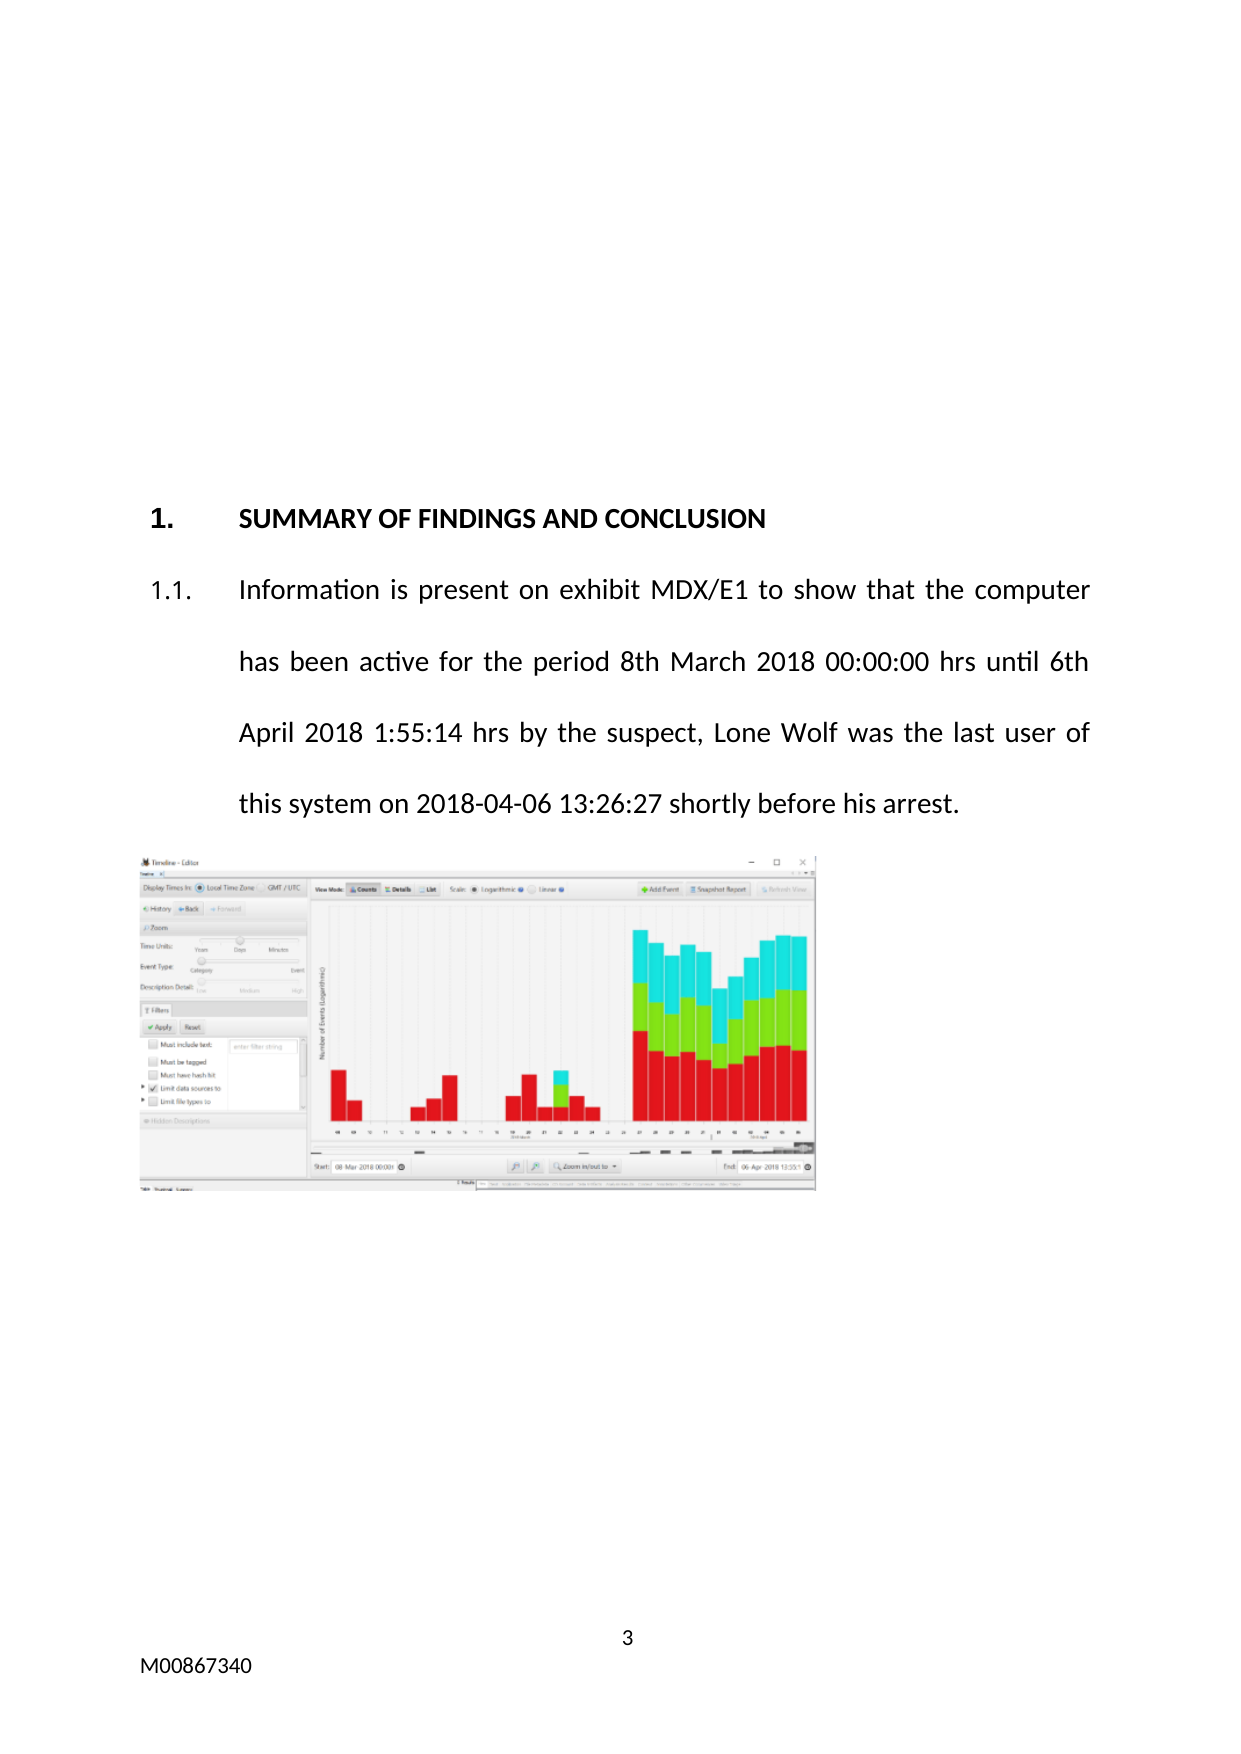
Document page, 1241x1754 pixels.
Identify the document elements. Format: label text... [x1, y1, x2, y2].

picture [139, 856, 817, 1191]
list SUMMARY OF FINDINGS AND CONCLUSION [150, 500, 1115, 536]
list Information is present on exhibit MDX/E1 to show that the computer has been active for the period 8th March 2018 00:00:00 hrs until 6th April 2018 1:55:14 hrs by the suspect, Lone Wolf was the last user of this system on 2018-04-06 13:26:27 shortly before his arrest. [150, 571, 1091, 821]
